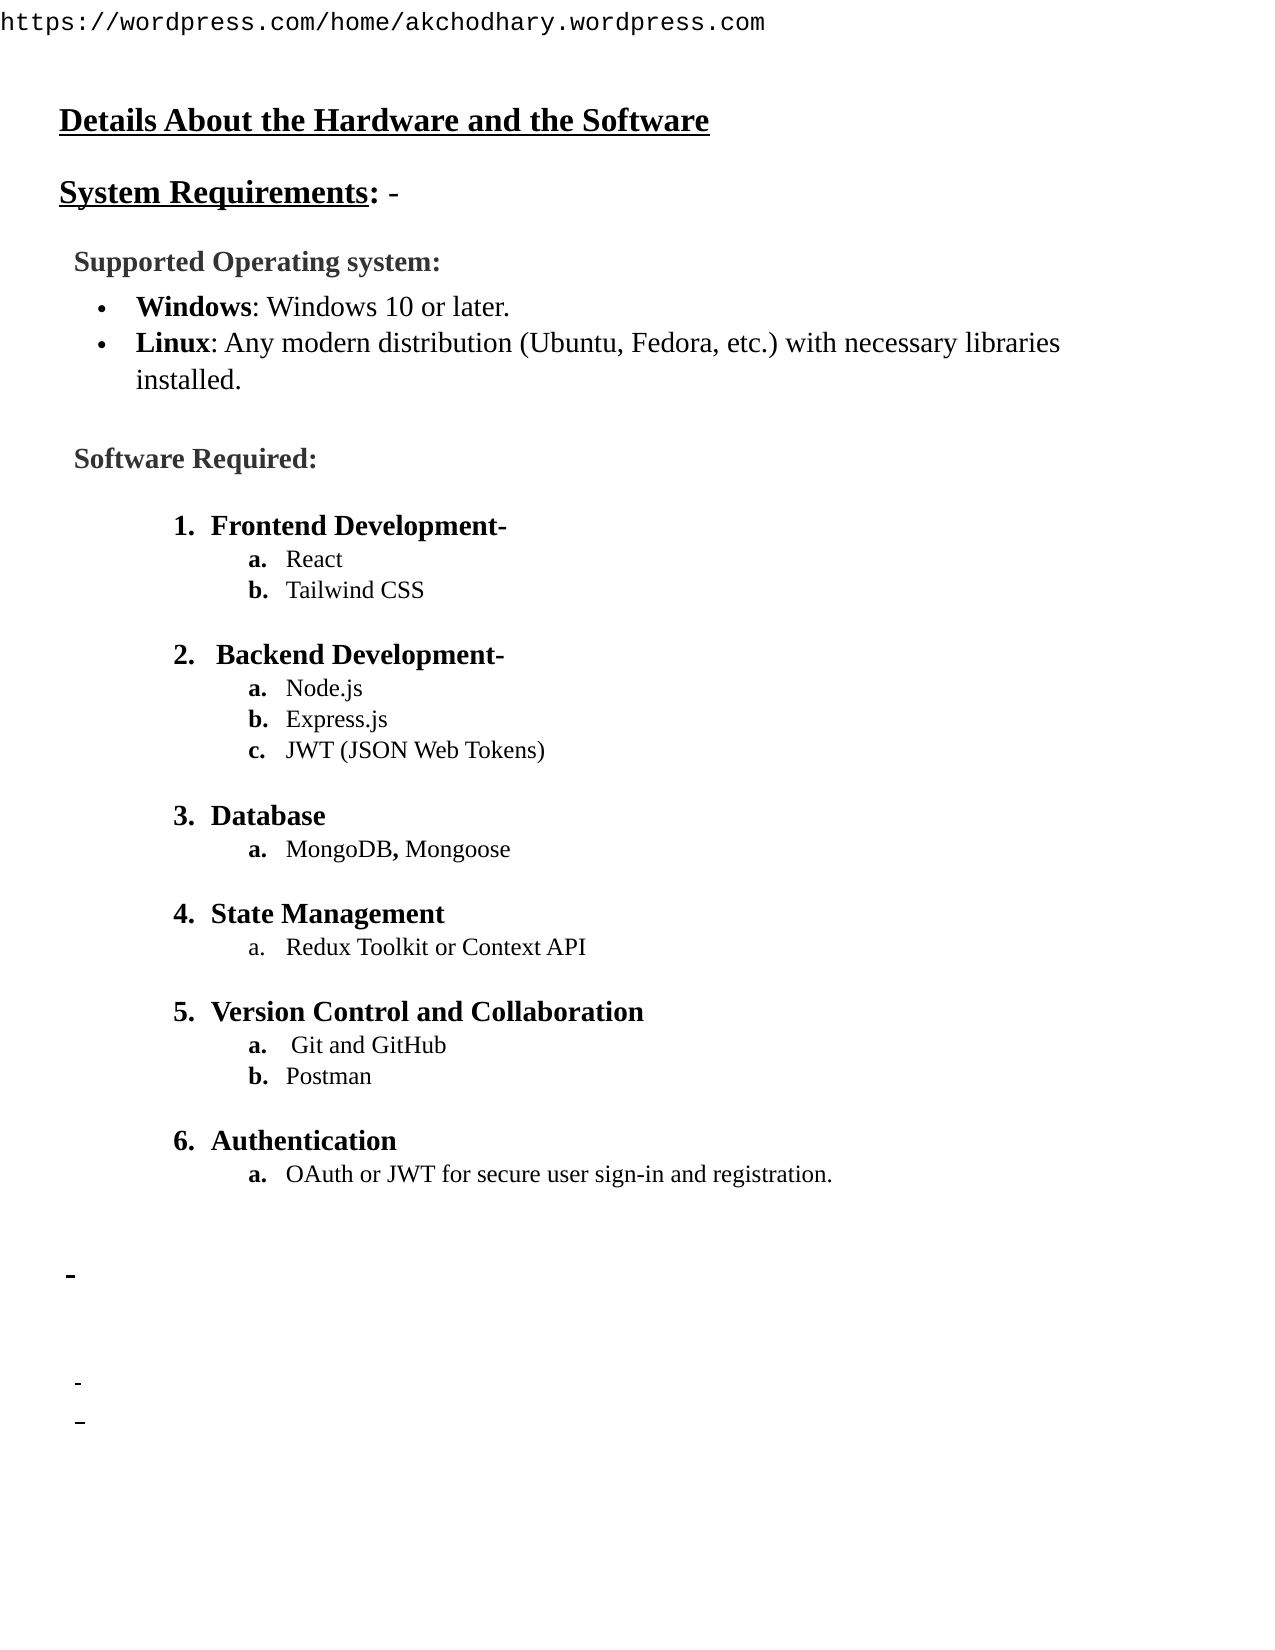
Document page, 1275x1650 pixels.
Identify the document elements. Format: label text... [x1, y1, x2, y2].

text Supported Operating system: [73, 244, 1090, 277]
list Node.js [248, 673, 1090, 702]
subtitle System Requirements: - [59, 172, 1090, 210]
list MongoDB, Mongoose [248, 834, 1090, 863]
list Tailwind CSS [248, 575, 1090, 604]
list Frontend Development- [173, 508, 1090, 542]
text Software Required: [73, 441, 1090, 474]
list OAuth or JWT for secure user sign-in and registration. [248, 1159, 1090, 1188]
list Backend Development- [173, 637, 1090, 671]
list Linux: Any modern distribution (Ubuntu, Fedora, etc.) with necessary libraries installed. [98, 326, 1090, 395]
list React [248, 544, 1090, 573]
list State Management [173, 896, 1090, 929]
list Authentication [173, 1123, 1090, 1157]
list Redux Toolkit or Context API [248, 932, 1090, 961]
text Details About the Hardware and the Software [59, 101, 1090, 139]
list JWT (JSON Web Tokens) [248, 736, 1090, 764]
list Postman [248, 1061, 1090, 1090]
list Database [173, 798, 1090, 831]
list Git and GitHub [248, 1030, 1090, 1059]
list Version Control and Collaboration [173, 994, 1090, 1028]
list Express.js [248, 704, 1090, 733]
list Windows: Windows 10 or later. [98, 289, 1090, 323]
